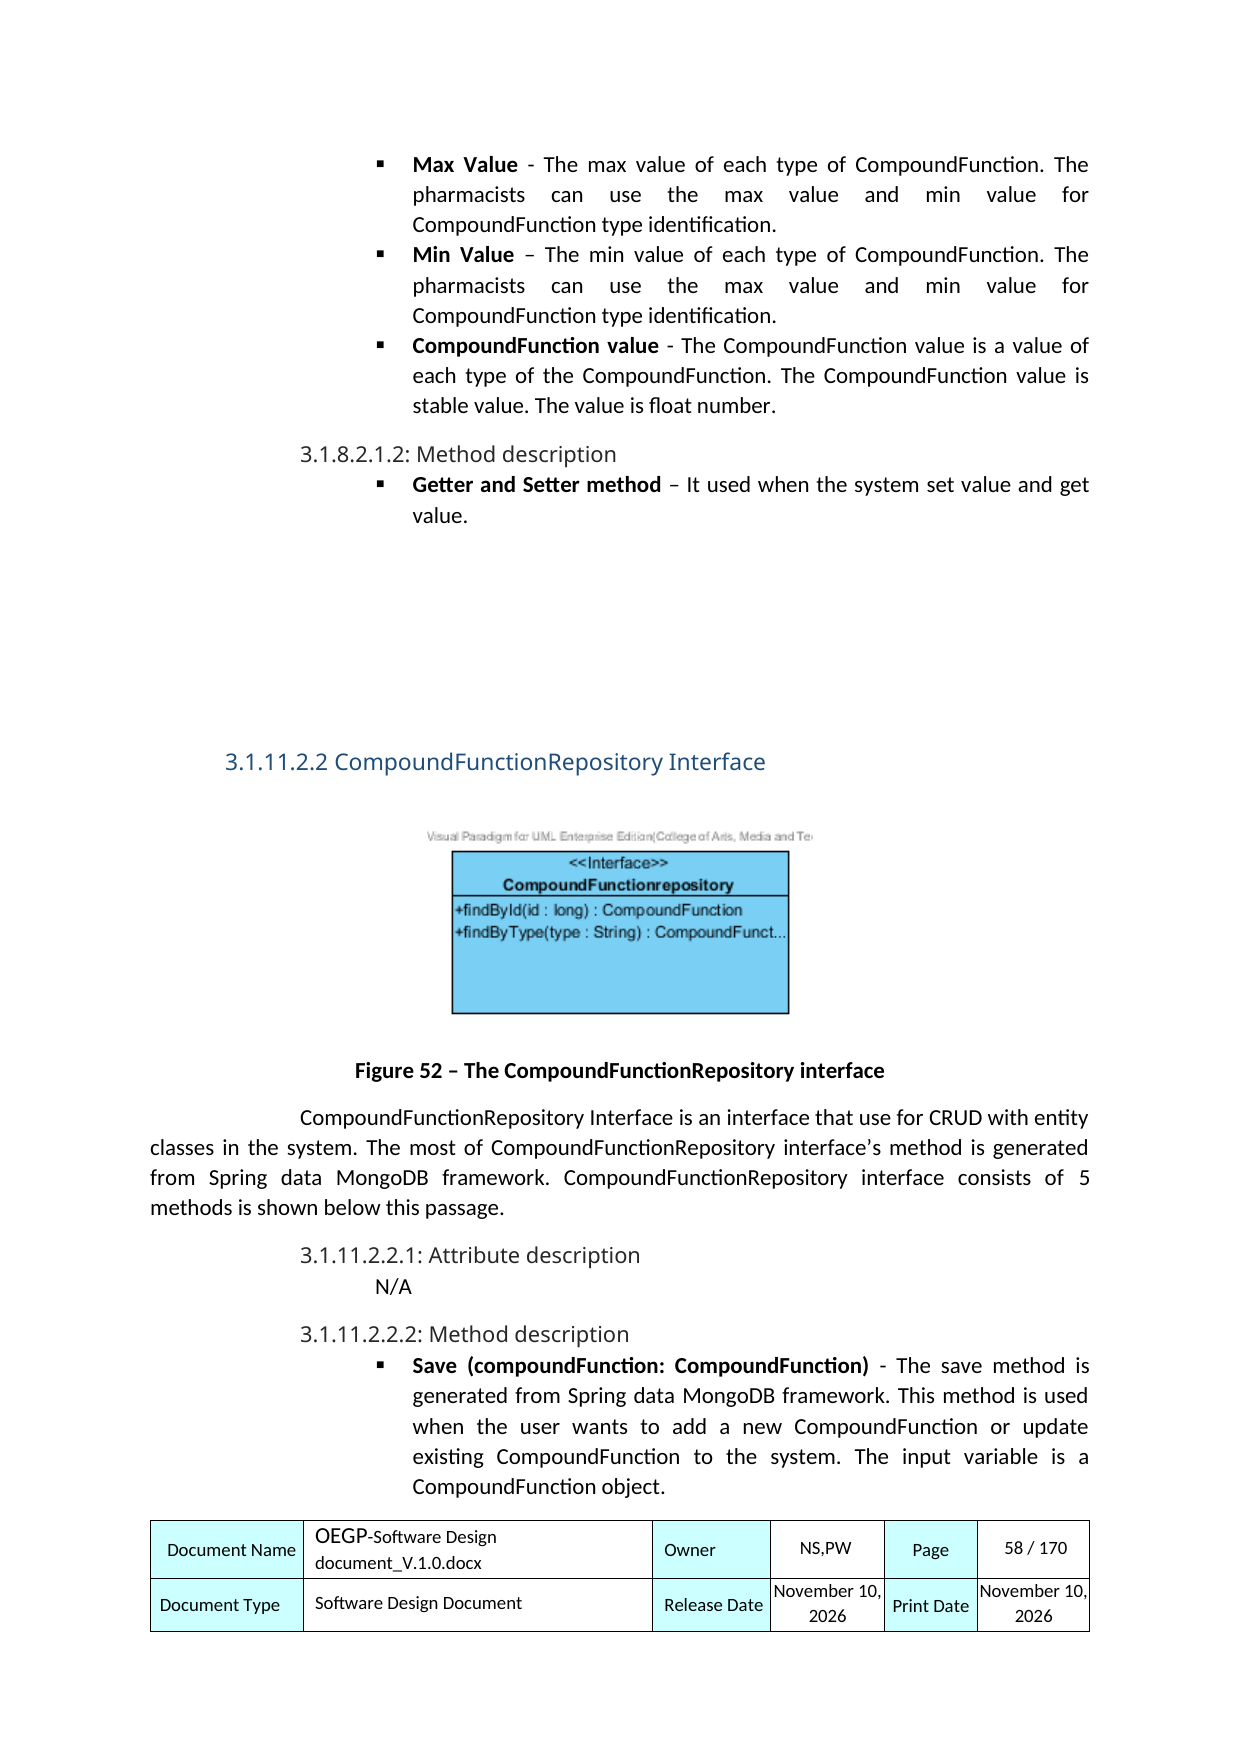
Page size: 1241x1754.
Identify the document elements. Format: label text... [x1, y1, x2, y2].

subtitle 3.1.8.2.1.2: Method description [262, 438, 1090, 468]
subtitle 3.1.11.2.2 CompoundFunctionRepository Interface [150, 746, 1090, 777]
subtitle 3.1.11.2.2.2: Method description [262, 1319, 1090, 1349]
list CompoundFunction value - The CompoundFunction value is a value of each type of the CompoundFunction. The CompoundFunction value is stable value. The value is float number. [375, 331, 1090, 420]
text Figure 52 – The CompoundFunctionRepository interface [150, 1056, 1090, 1084]
subtitle 3.1.11.2.2.1: Attribute description [225, 1240, 1090, 1270]
list Getter and Setter method – It used when the system set value and get value. [375, 471, 1090, 529]
picture [427, 826, 813, 1038]
list Min Value – The min value of each type of CompoundFunction. The pharmacists can use the max value and min value for CompoundFunction type identification. [375, 241, 1090, 329]
text CompoundFunctionRepository Interface is an interface that use for CRUD with entity classes in the system. The most of CompoundFunctionRepository interface’s method is generated from Spring data MongoDB framework. CompoundFunctionRepository interface consists of 5 methods is shown below this passage. [150, 1103, 1090, 1222]
list Save (compoundFunction: CompoundFunction) - The save method is generated from Spring data MongoDB framework. This method is used when the user wants to add a new CompoundFunction or update existing CompoundFunction to the system. The input variable is a CompoundFunction object. [375, 1351, 1090, 1500]
text N/A [150, 1272, 1090, 1301]
list Max Value - The max value of each type of CompoundFunction. The pharmacists can use the max value and min value for CompoundFunction type identification. [375, 150, 1090, 238]
